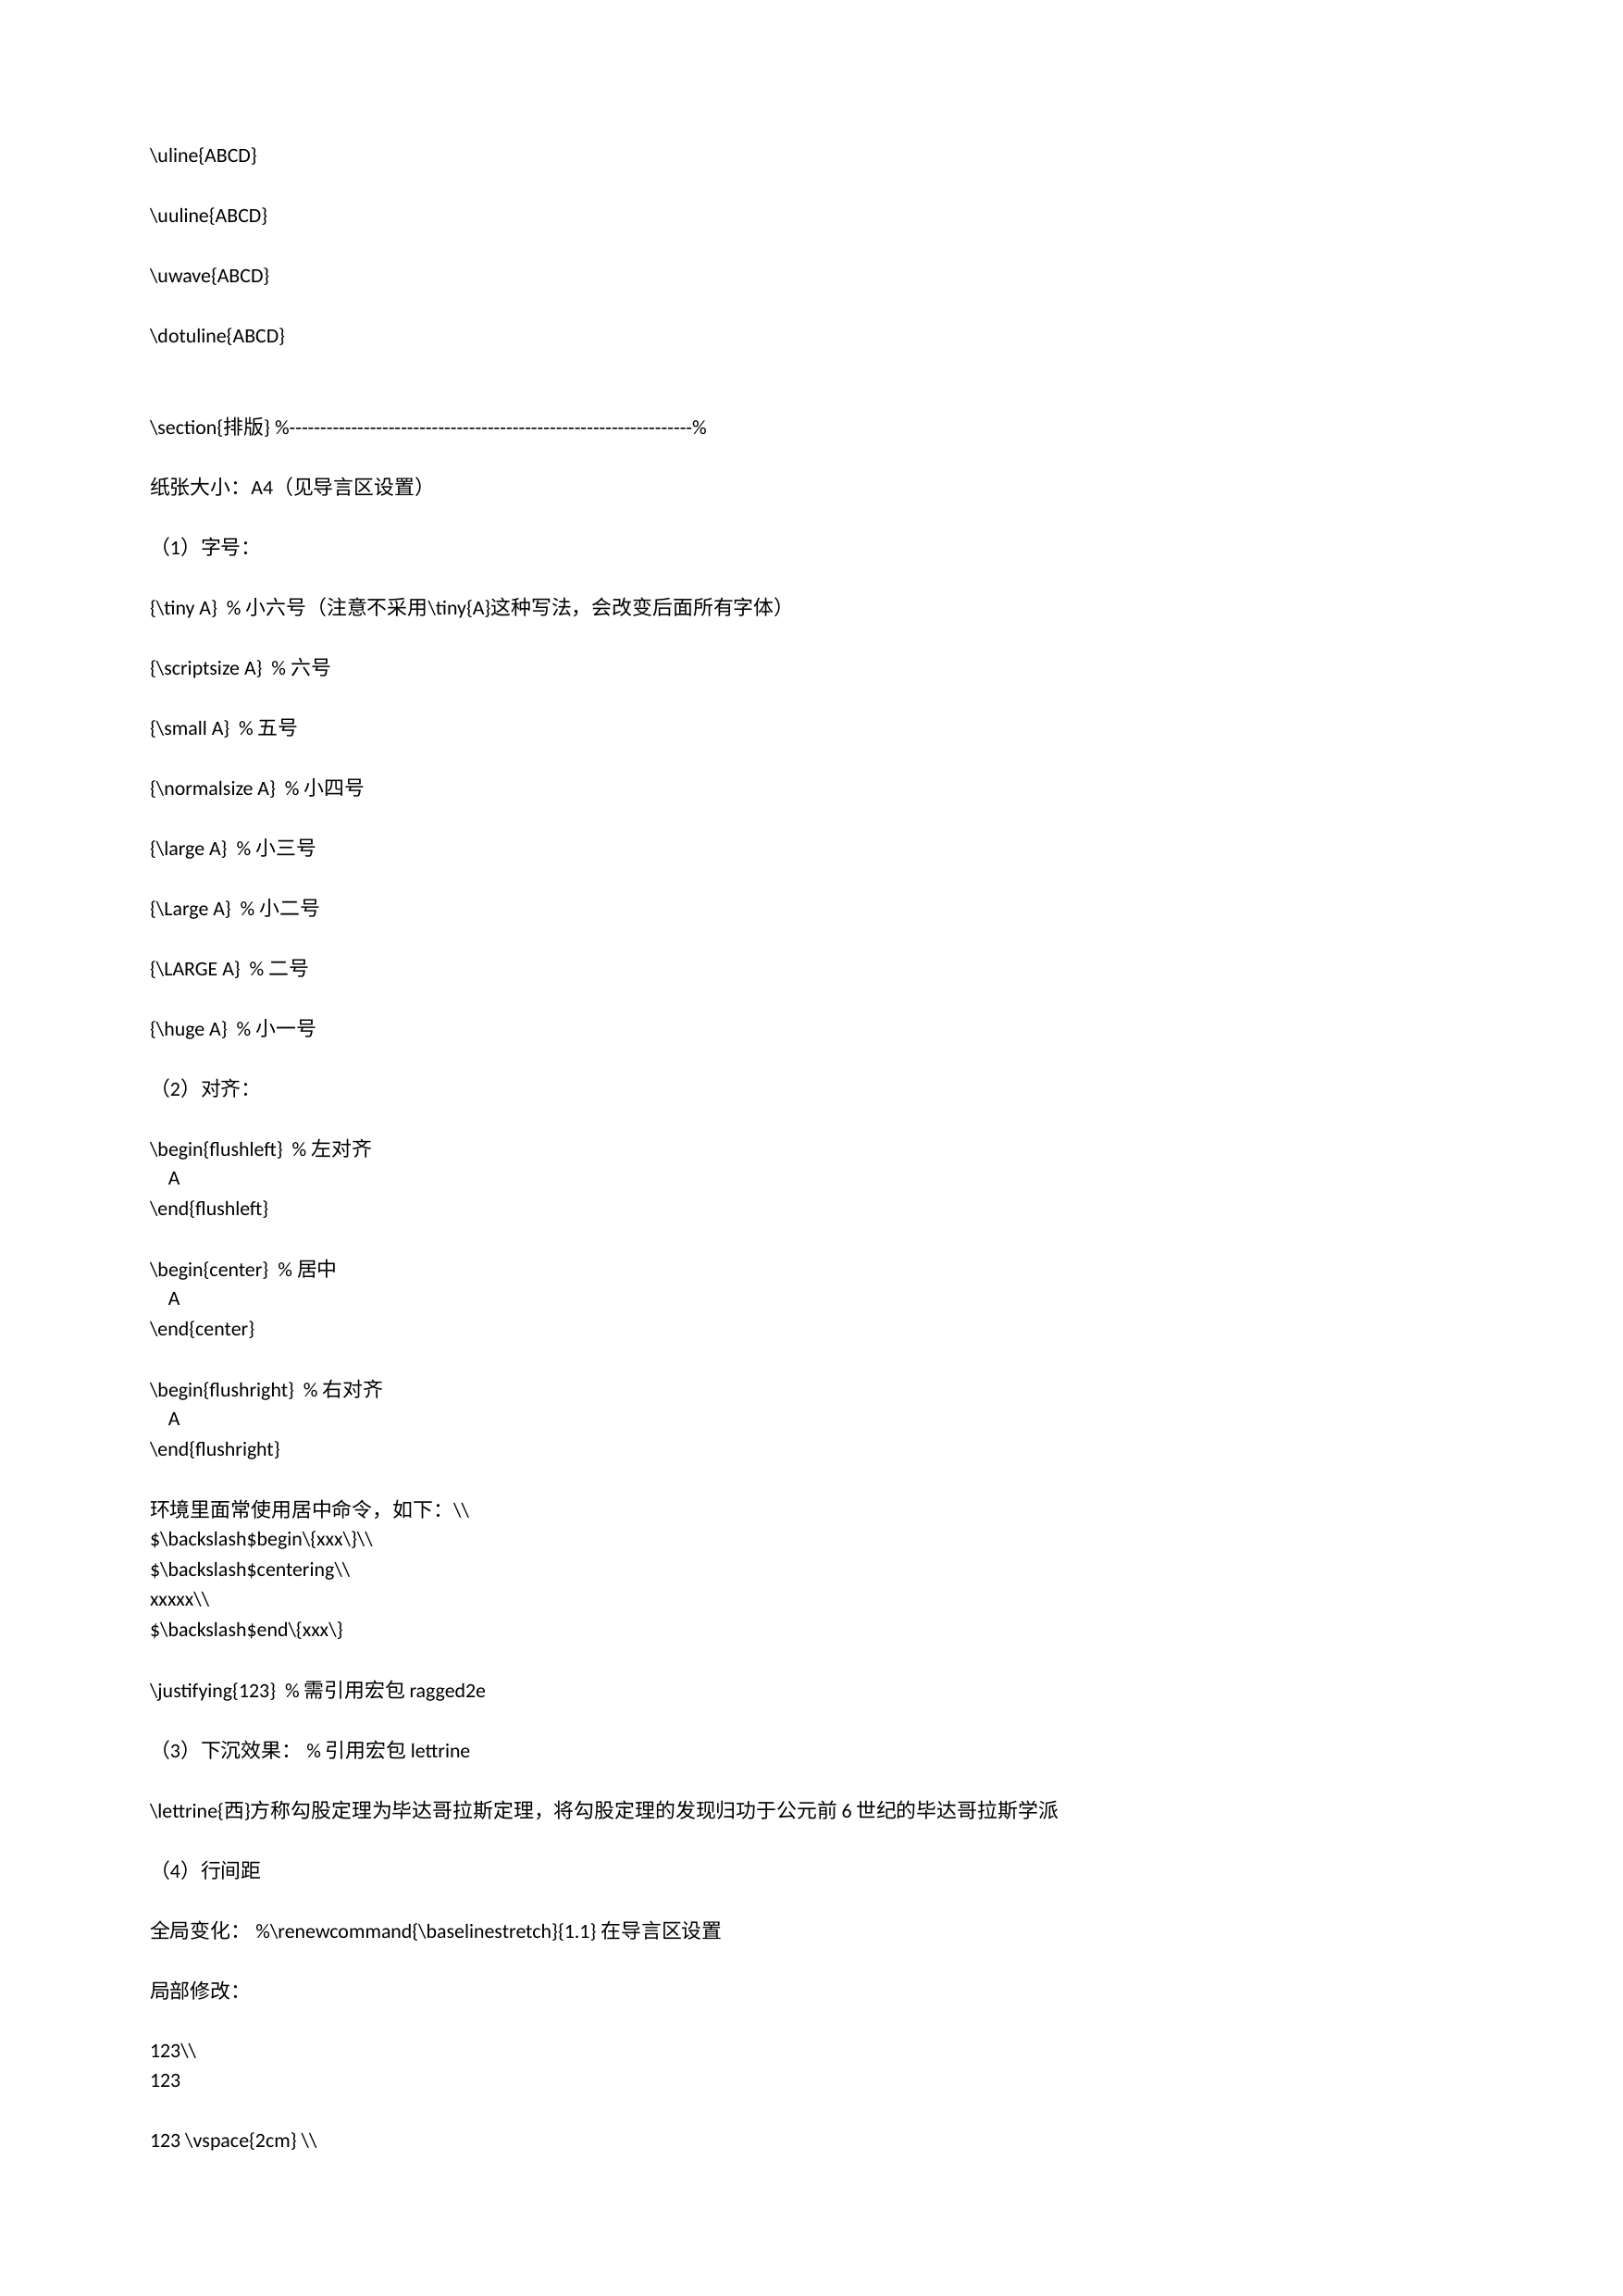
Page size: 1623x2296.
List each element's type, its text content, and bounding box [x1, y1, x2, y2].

text 123 [109, 2065, 1514, 2095]
text 全局变化： %\renewcommand{\baselinestretch}{1.1} 在导言区设置 [109, 1915, 1514, 1944]
text \section{排版} %-----------------------------------------------------------------% [109, 411, 1514, 441]
text （3）下沉效果： % 引用宏包lettrine [109, 1734, 1514, 1764]
text 123\\ [109, 2035, 1514, 2065]
text $\backslash$centering\\ [109, 1554, 1514, 1583]
text $\backslash$end\{xxx\} [109, 1614, 1514, 1644]
text \uwave{ABCD} [109, 260, 1514, 291]
text \begin{flushright} % 右对齐 [109, 1373, 1514, 1403]
text {\tiny A} % 小六号（注意不采用\tiny{A}这种写法，会改变后面所有字体） [109, 591, 1514, 621]
text A [109, 1283, 1514, 1313]
text {\LARGE A} % 二号 [109, 952, 1514, 982]
text A [109, 1162, 1514, 1193]
text \uuline{ABCD} [109, 200, 1514, 230]
text \lettrine{西}方称勾股定理为毕达哥拉斯定理，将勾股定理的发现归功于公元前6世纪的毕达哥拉斯学派 [109, 1794, 1514, 1824]
text \begin{flushleft} % 左对齐 [109, 1133, 1514, 1162]
text \begin{center} % 居中 [109, 1253, 1514, 1283]
text {\huge A} % 小一号 [109, 1012, 1514, 1042]
text 123 \vspace{2cm} \\ [109, 2125, 1514, 2155]
text \dotuline{ABCD} [109, 320, 1514, 351]
text \end{flushright} [109, 1433, 1514, 1463]
text {\scriptsize A} % 六号 [109, 652, 1514, 681]
text A [109, 1403, 1514, 1433]
text 纸张大小：A4（见导言区设置） [109, 471, 1514, 501]
text 环境里面常使用居中命令，如下：\\ [109, 1494, 1514, 1523]
text \uline{ABCD} [109, 140, 1514, 170]
text {\normalsize A} % 小四号 [109, 772, 1514, 801]
text （2）对齐： [109, 1073, 1514, 1102]
text \end{center} [109, 1313, 1514, 1343]
text （1）字号： [109, 531, 1514, 561]
text {\small A} % 五号 [109, 712, 1514, 741]
text 局部修改： [109, 1975, 1514, 2004]
text xxxxx\\ [109, 1583, 1514, 1614]
text \justifying{123} % 需引用宏包ragged2e [109, 1674, 1514, 1704]
text （4）行间距 [109, 1855, 1514, 1884]
text {\Large A} % 小二号 [109, 892, 1514, 922]
text $\backslash$begin\{xxx\}\\ [109, 1523, 1514, 1554]
text \end{flushleft} [109, 1193, 1514, 1222]
text {\large A} % 小三号 [109, 832, 1514, 862]
